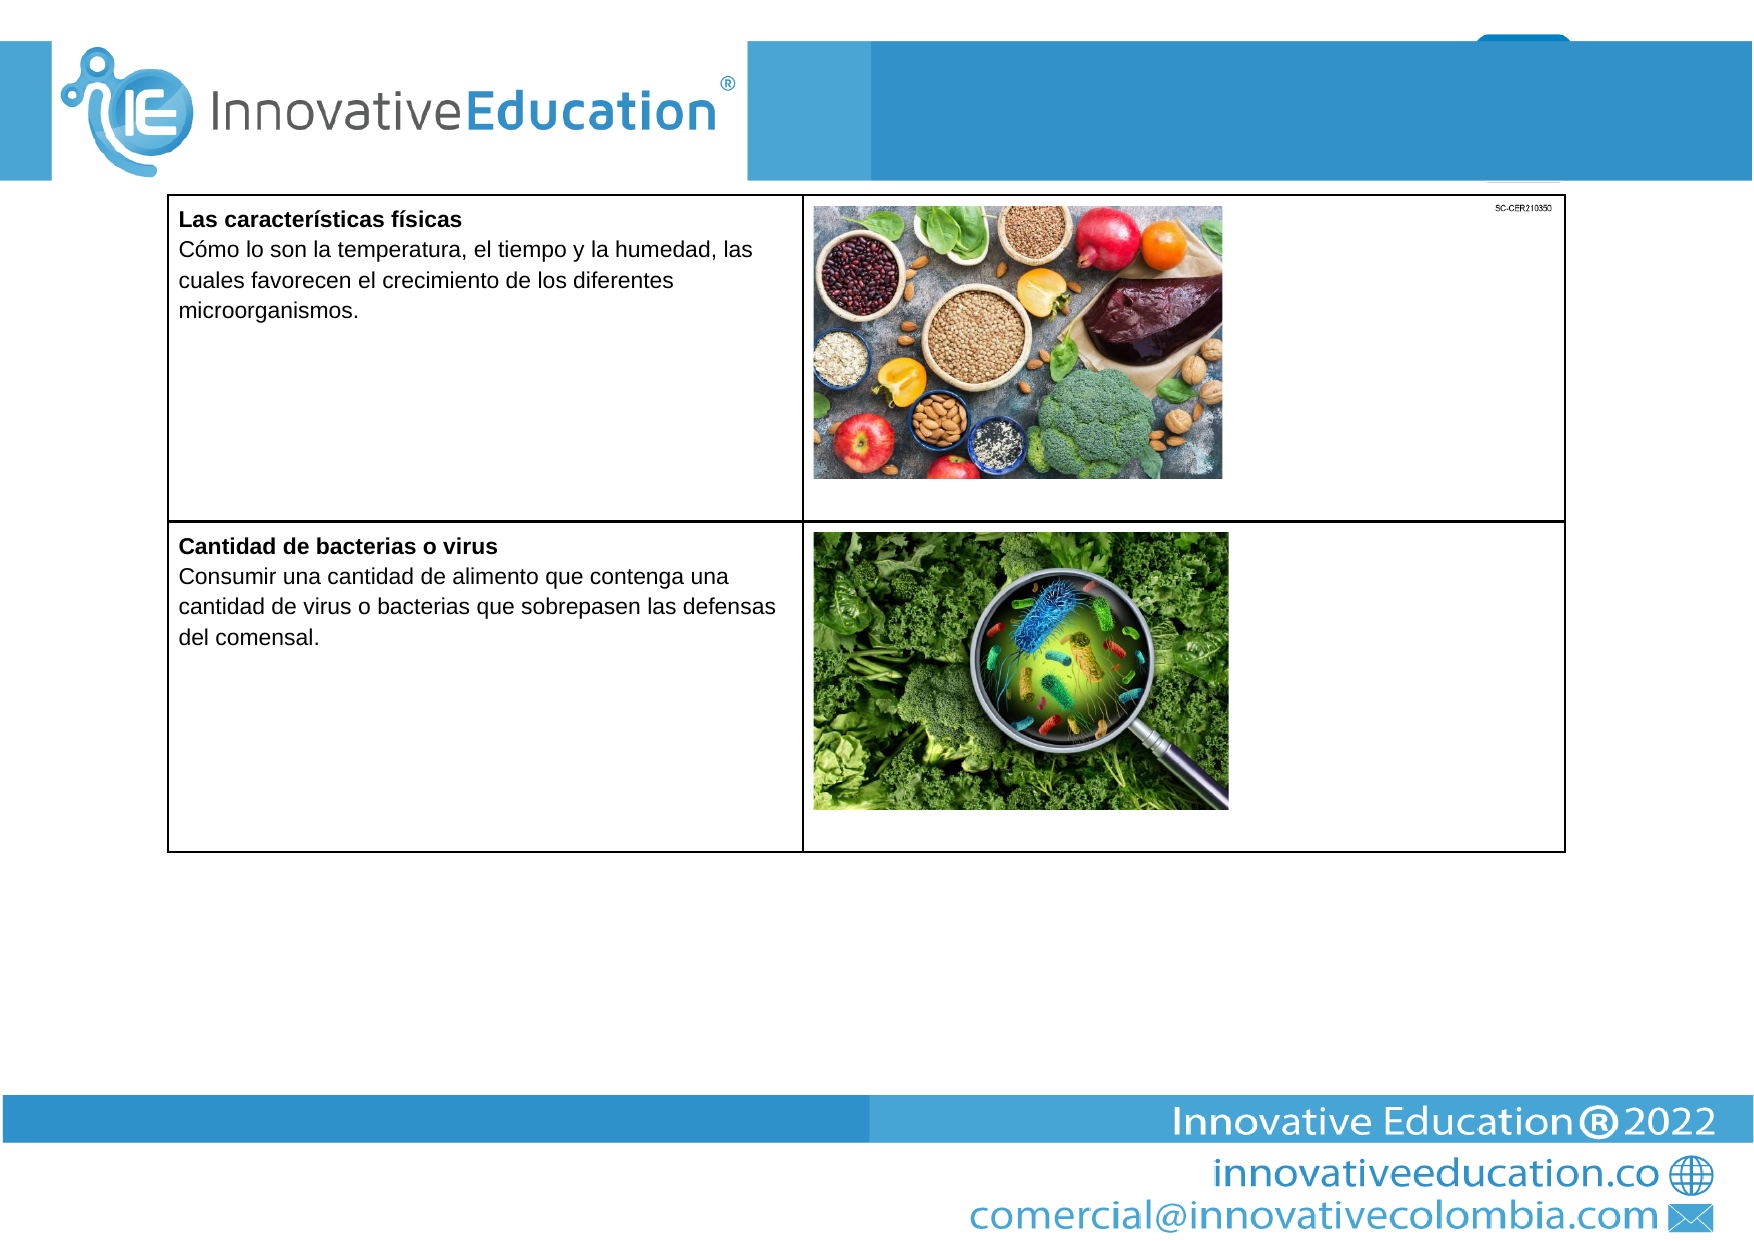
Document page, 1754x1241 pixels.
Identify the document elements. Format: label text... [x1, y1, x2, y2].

picture [813, 532, 1229, 810]
table_cell [804, 196, 1564, 520]
table_cell [804, 523, 1564, 851]
picture [2, 1093, 1754, 1239]
table_cell Cantidad de bacterias o virus Consumir una cantidad de alimento que contenga una cantidad de virus o bacterias que sobrepasen las defensas del comensal. [169, 523, 802, 851]
picture [0, 28, 1752, 214]
table_cell Las características físicas Cómo lo son la temperatura, el tiempo y la humedad, las cuales favorecen el crecimiento de los diferentes microorganismos. [169, 196, 802, 520]
picture [813, 206, 1223, 479]
